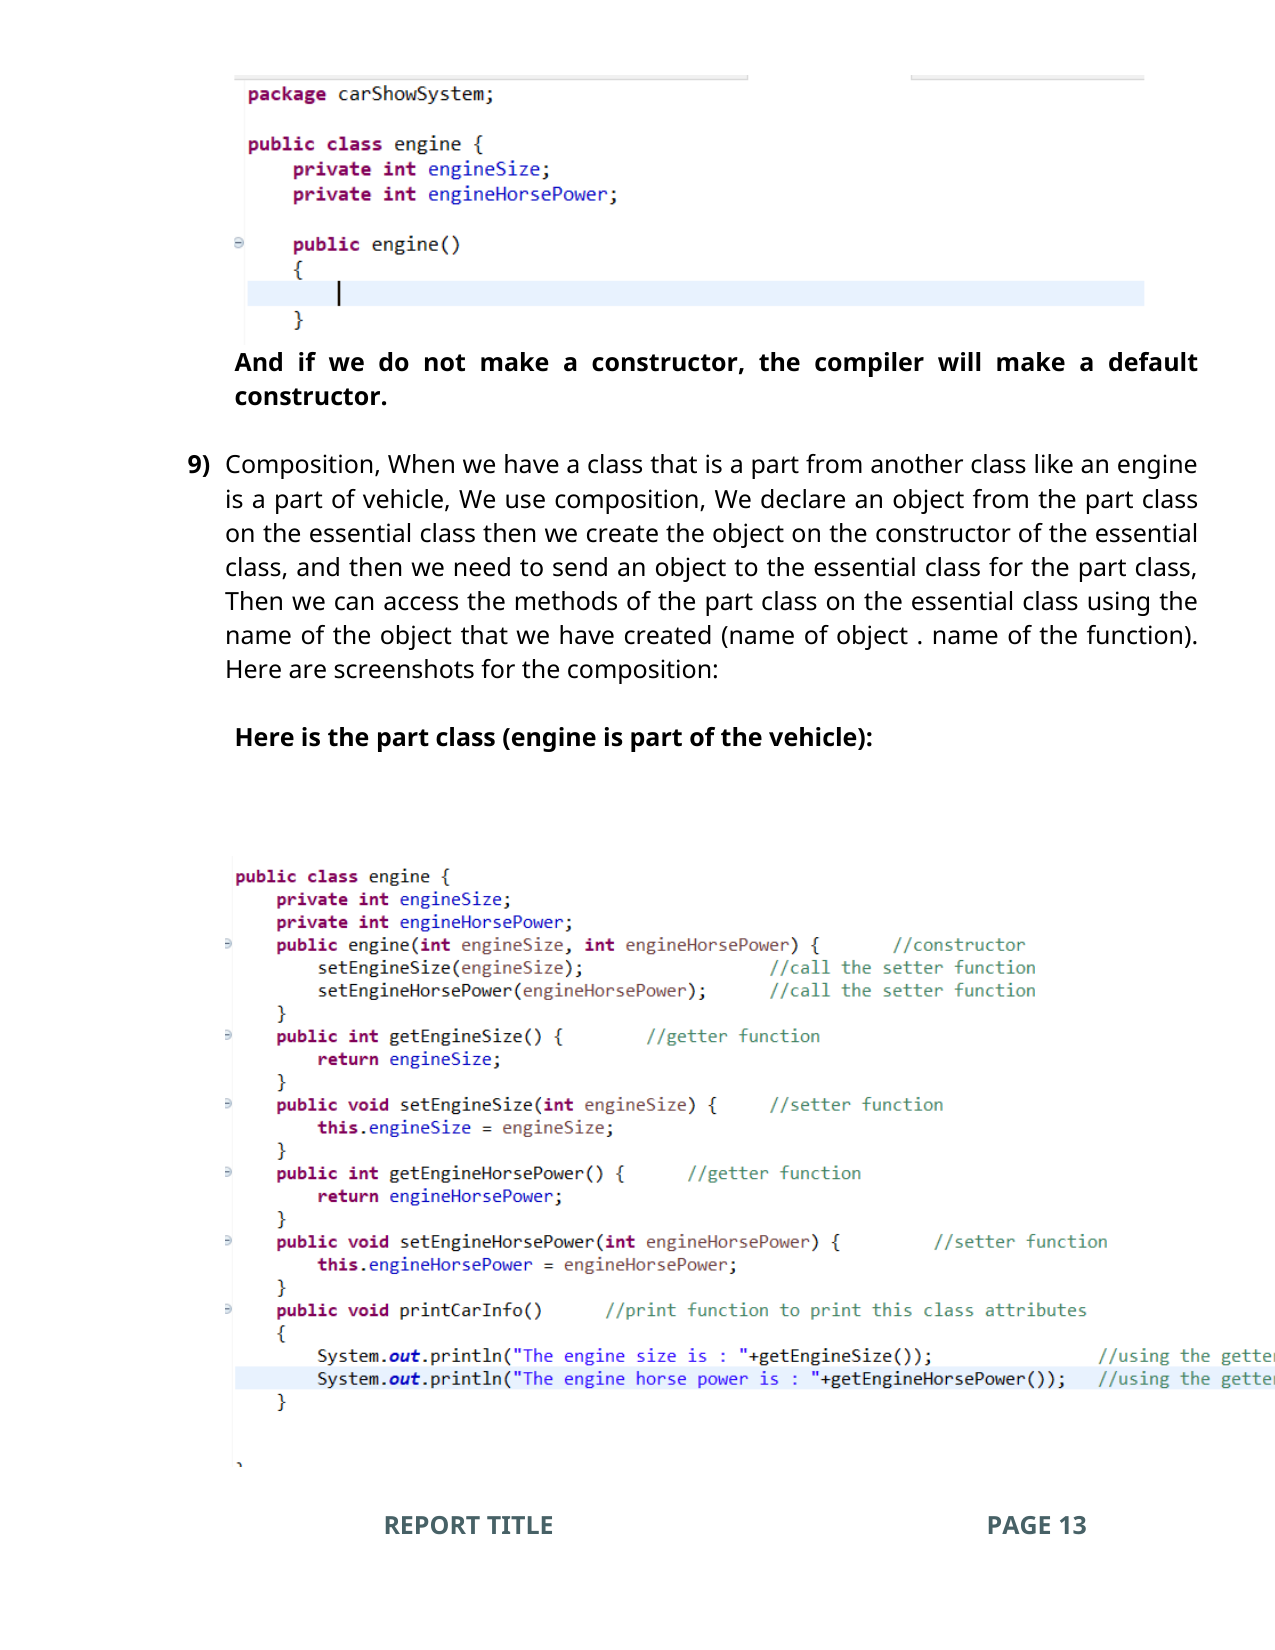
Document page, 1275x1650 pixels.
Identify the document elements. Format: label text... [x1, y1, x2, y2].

picture [225, 856, 1275, 1467]
picture [234, 75, 1145, 345]
text And if we do not make a constructor, the compiler will make a default constructor. [234, 345, 1200, 413]
list Composition, When we have a class that is a part from another class like an engine is a part of vehicle, We use composition, We declare an object from the part class on the essential class then we create the object on the constructor of the essential class, and then we need to send an object to the essential class for the part class, Then we can access the methods of the part class on the essential class using the name of the object that we have created (name of object . name of the function). Here are screenshots for the composition: [187, 447, 1200, 686]
list Here is the part class (engine is part of the vehicle): [234, 720, 1200, 754]
